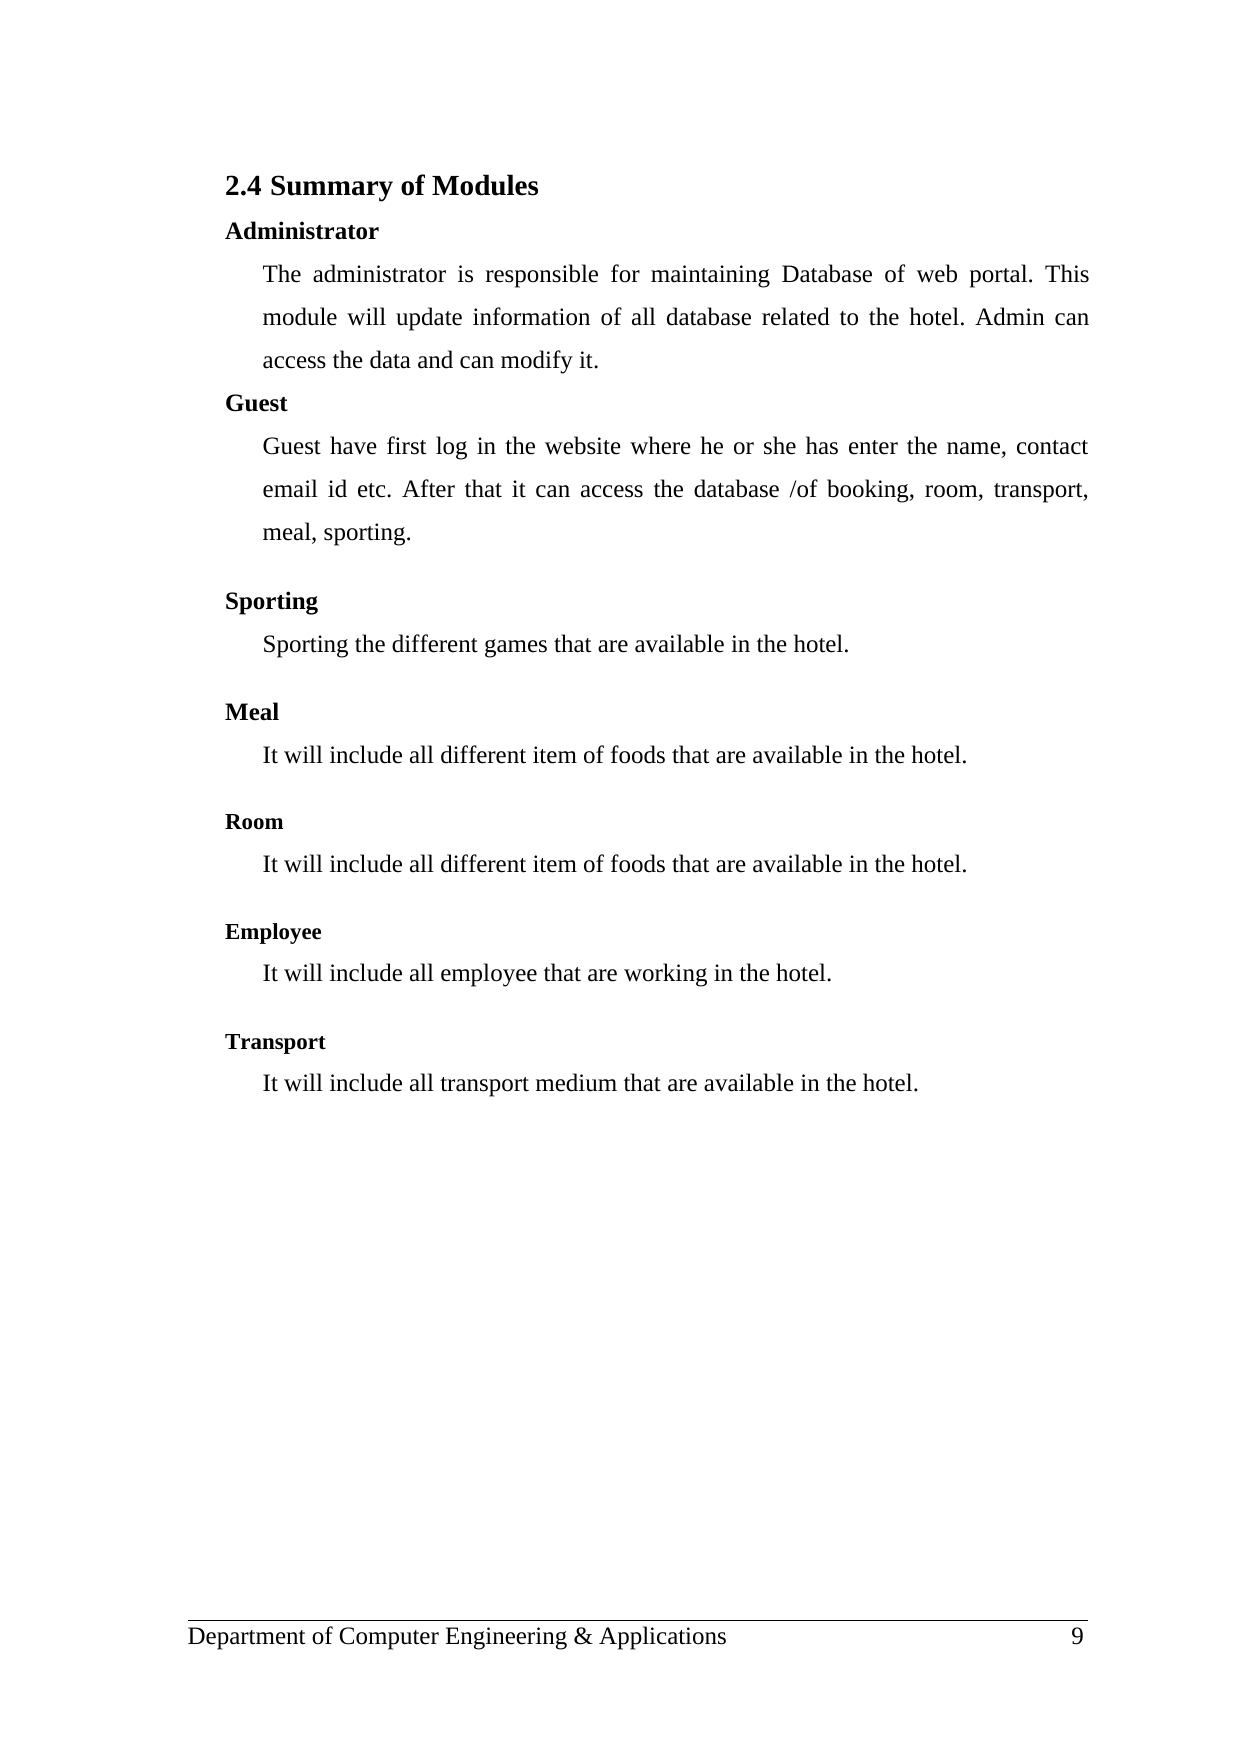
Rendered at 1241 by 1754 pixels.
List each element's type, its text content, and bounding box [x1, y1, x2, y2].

text Room [225, 808, 1161, 835]
subtitle Meal [225, 697, 1161, 726]
text Transport [225, 1028, 1161, 1054]
text Guest have first log in the website where he or she has enter the name, contact email id etc. After that it can access the database /of booking, room, transport, meal, sporting. [262, 431, 1090, 546]
text The administrator is responsible for maintaining Database of web portal. This module will update information of all database related to the hotel. Admin can access the data and can modify it. [262, 259, 1091, 374]
text Employee [225, 918, 1161, 944]
text Sporting the different games that are available in the hotel. [262, 629, 1090, 657]
text It will include all employee that are working in the hotel. [262, 958, 1091, 987]
text It will include all different item of foods that are available in the hotel. [262, 740, 1091, 769]
subtitle Administrator [225, 216, 1161, 245]
text It will include all transport medium that are available in the hotel. [262, 1068, 1091, 1097]
subtitle Sporting [225, 586, 1161, 615]
subtitle Guest [225, 388, 1161, 417]
text It will include all different item of foods that are available in the hotel. [262, 849, 1091, 877]
subtitle Summary of Modules [225, 168, 1161, 201]
